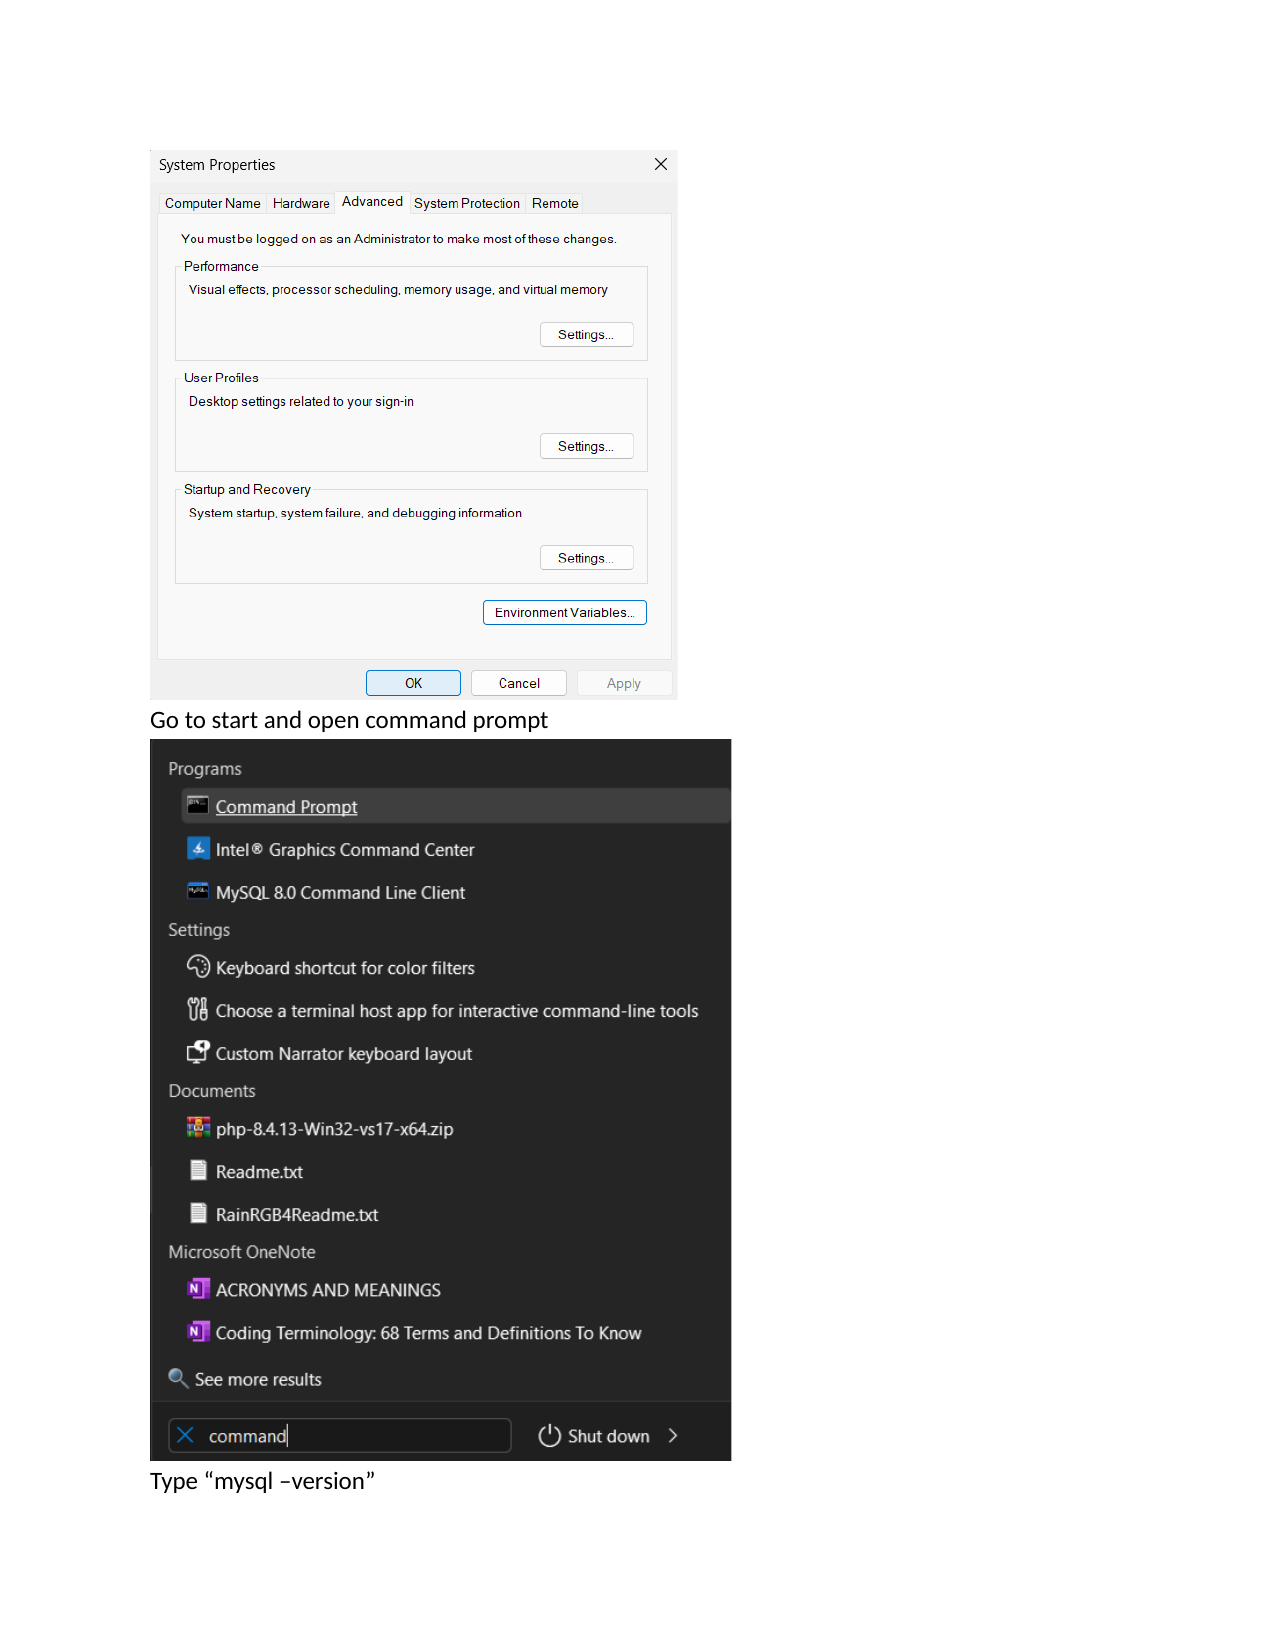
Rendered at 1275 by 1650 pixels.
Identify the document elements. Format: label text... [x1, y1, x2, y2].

text Go to start and open command prompt [150, 704, 1125, 735]
picture [150, 150, 678, 700]
text Type “mysql –version” [150, 1465, 1125, 1496]
picture [150, 739, 732, 1461]
